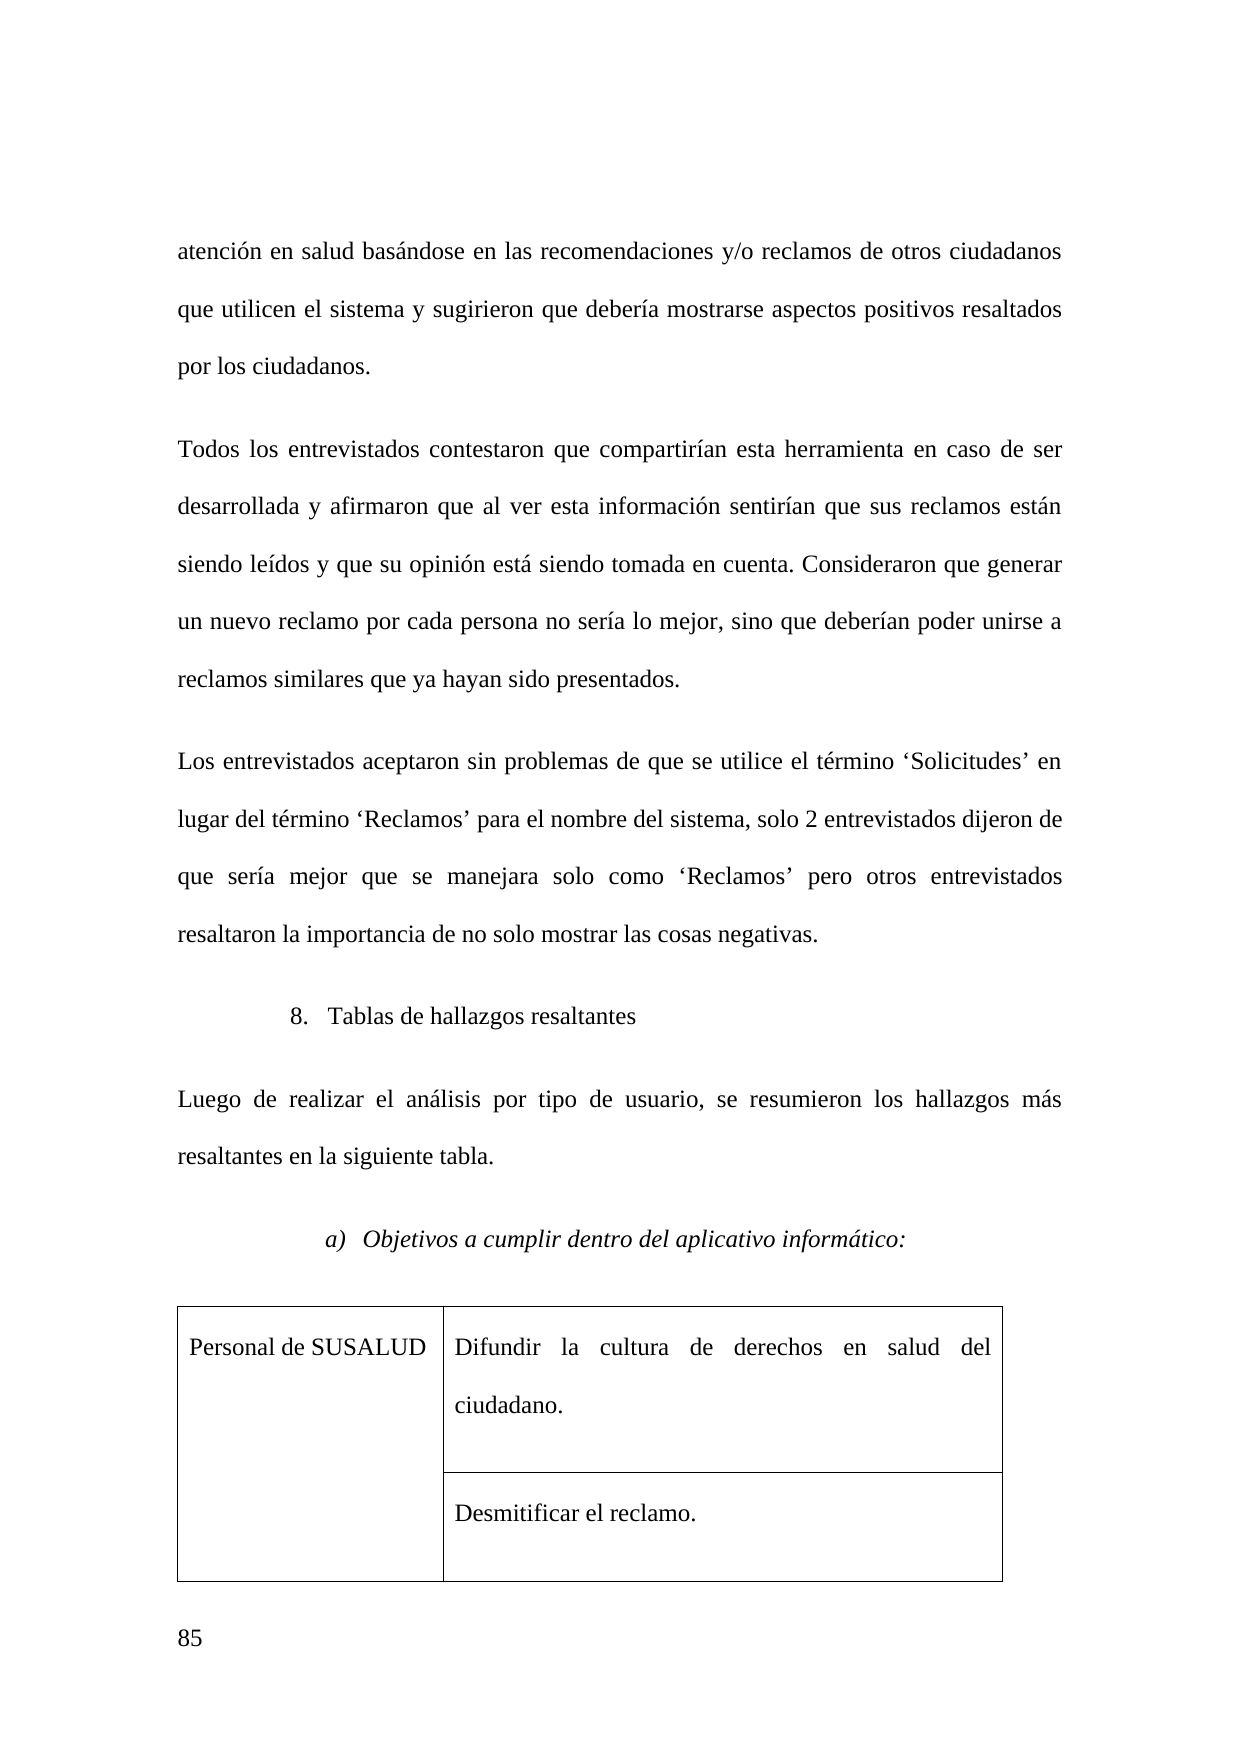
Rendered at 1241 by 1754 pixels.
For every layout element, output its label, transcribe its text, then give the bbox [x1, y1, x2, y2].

table_cell [444, 1473, 1002, 1581]
table_header [178, 1307, 443, 1581]
text Luego de realizar el análisis por tipo de usuario, se resumieron los hallazgos más resaltantes en la siguiente tabla. [177, 1084, 1063, 1170]
table_header [444, 1307, 1002, 1472]
subtitle Tabla de hallazgos resaltantes [290, 1001, 1063, 1030]
